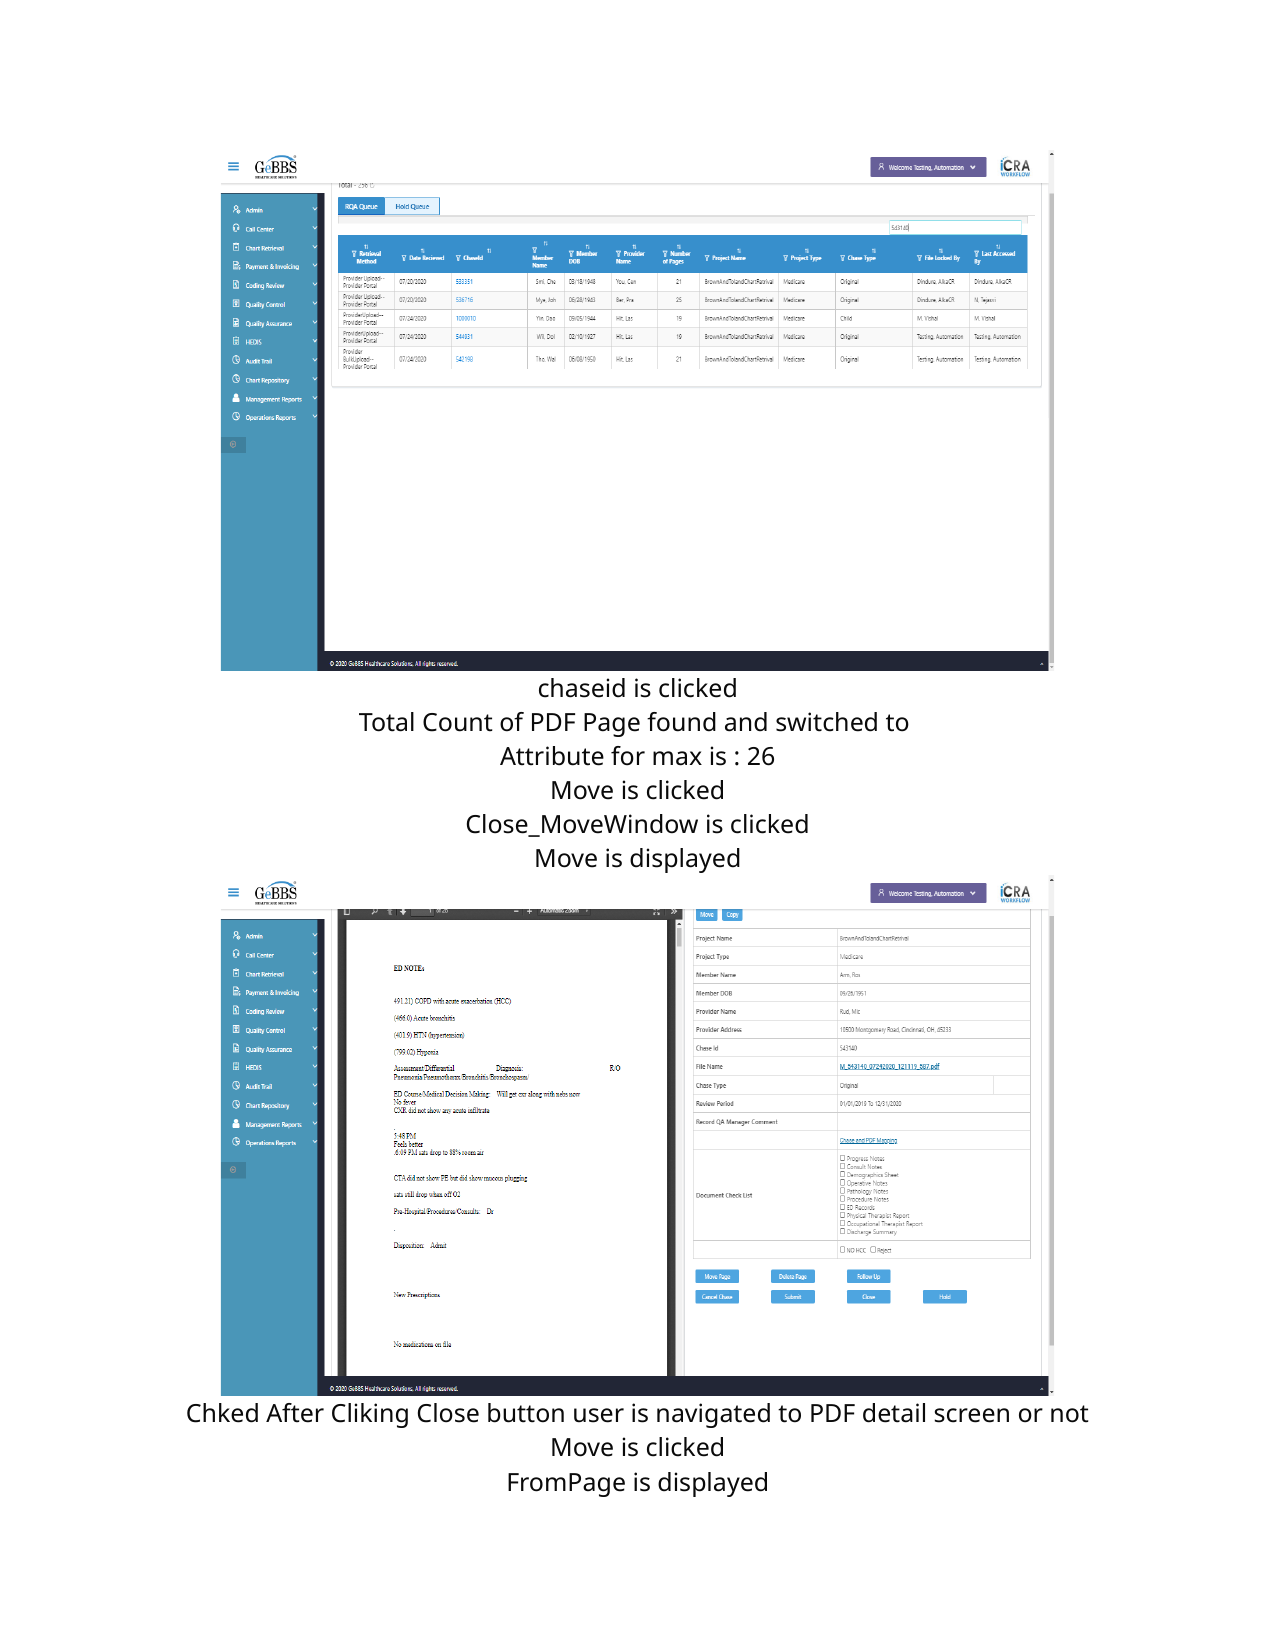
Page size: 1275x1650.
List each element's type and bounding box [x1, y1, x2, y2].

picture [220, 150, 1055, 671]
text [150, 150, 1125, 1498]
picture [220, 875, 1055, 1396]
